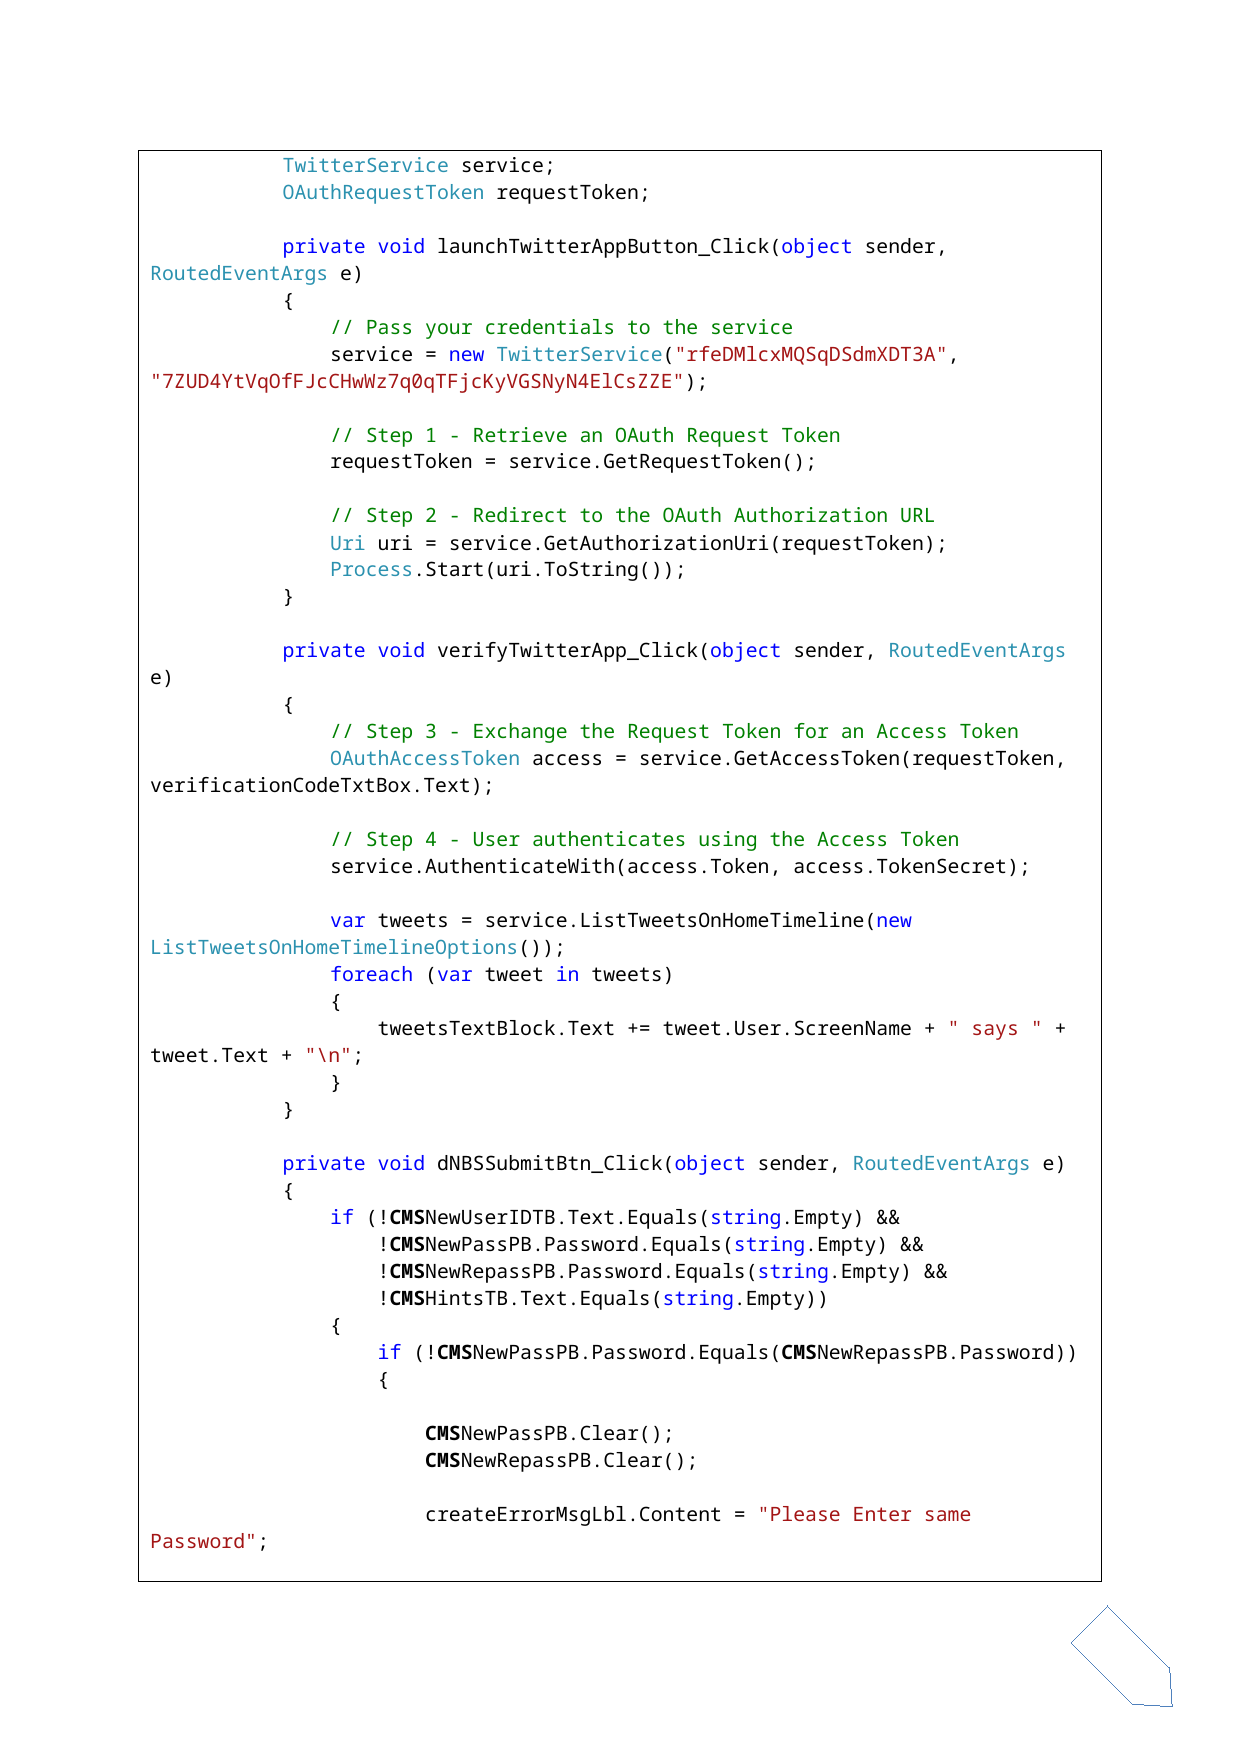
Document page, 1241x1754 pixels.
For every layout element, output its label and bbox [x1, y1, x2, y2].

table_cell [139, 151, 1101, 1581]
